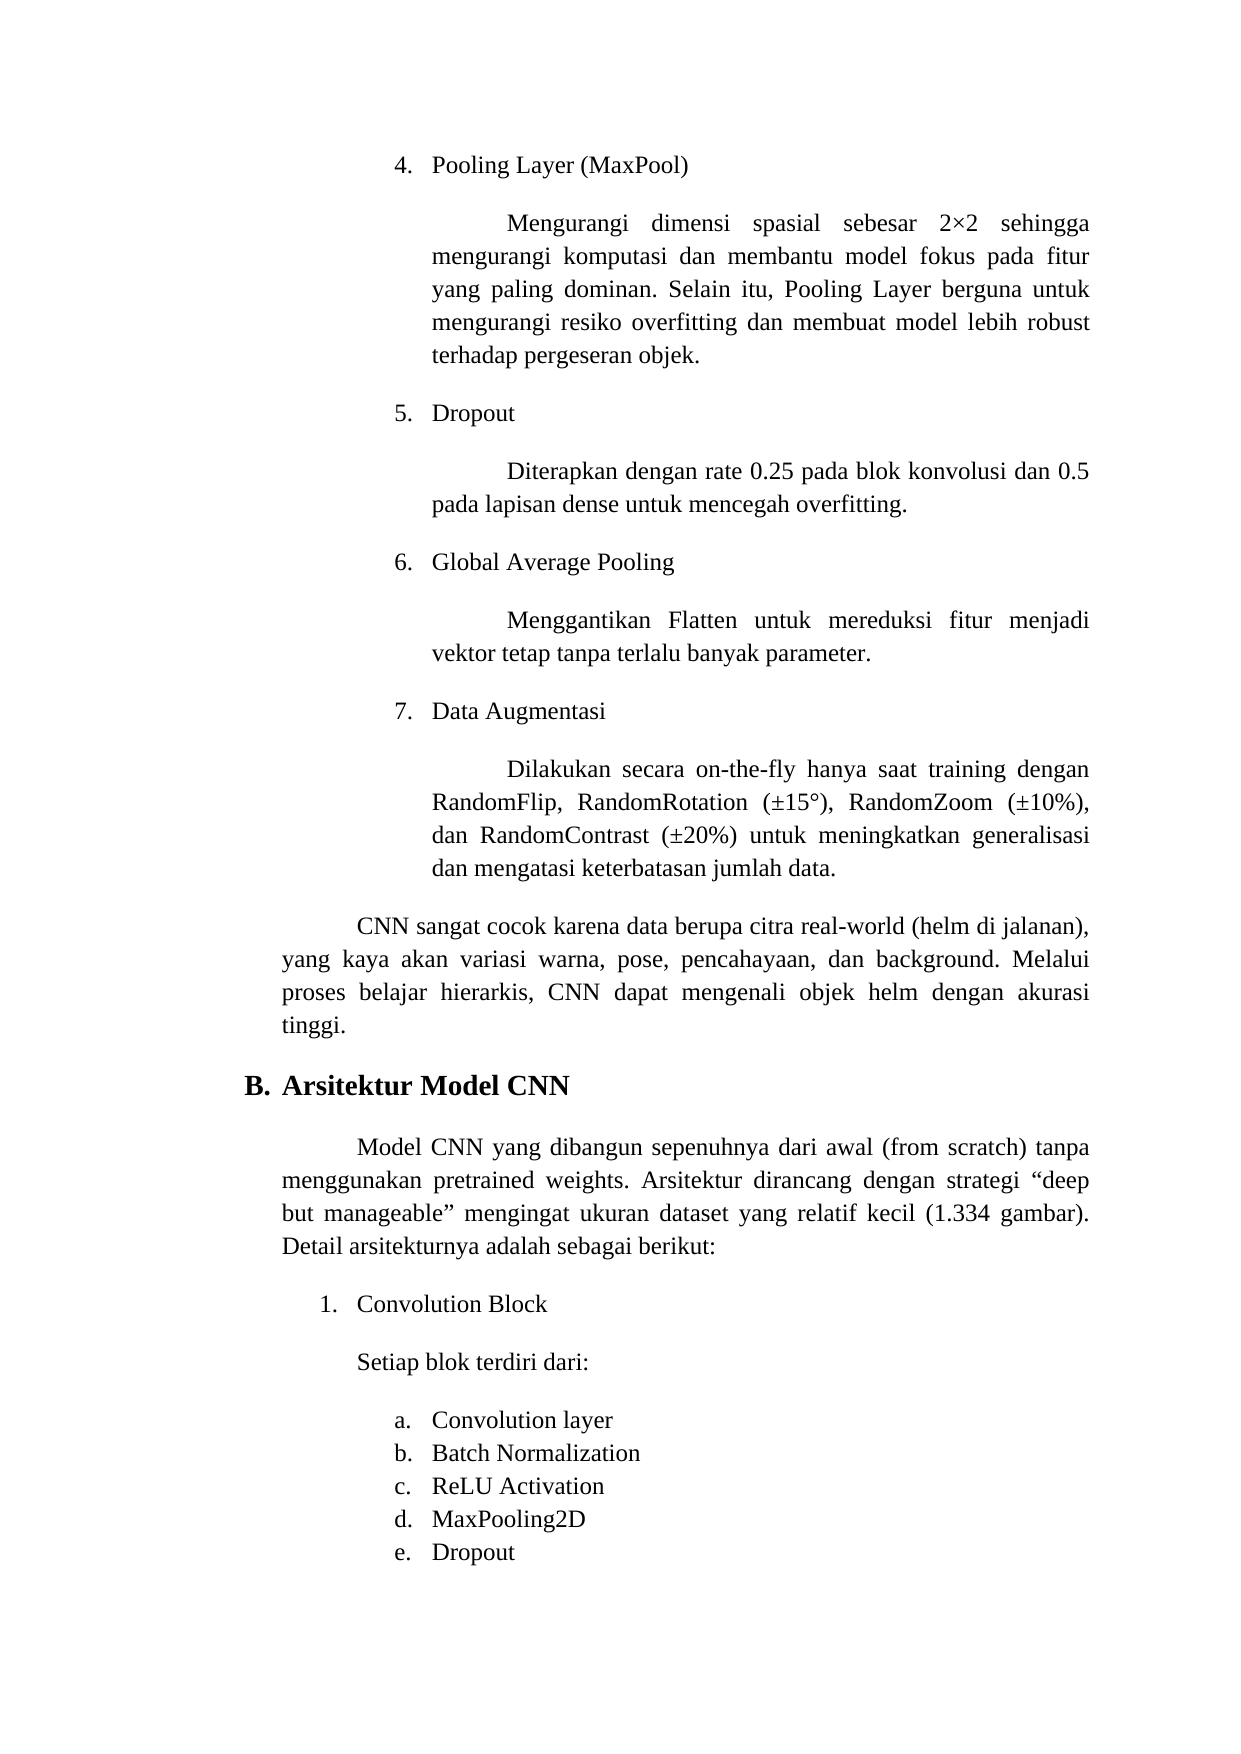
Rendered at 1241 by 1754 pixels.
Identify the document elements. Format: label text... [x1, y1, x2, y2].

list ReLU Activation [394, 1471, 1090, 1500]
subtitle Arsitektur Model CNN [244, 1068, 1090, 1102]
list Convolution Block [319, 1289, 1090, 1318]
list Pooling Layer (MaxPool) [394, 150, 1090, 179]
list Global Average Pooling [394, 547, 1090, 576]
list Dropout [394, 398, 1090, 427]
list Convolution layer [394, 1405, 1090, 1434]
list Batch Normalization [394, 1438, 1090, 1467]
text Setiap blok terdiri dari: [357, 1347, 1090, 1376]
text Model CNN yang dibangun sepenuhnya dari awal (from scratch) tanpa menggunakan pretrained weights. Arsitektur dirancang dengan strategi “deep but manageable” mengingat ukuran dataset yang relatif kecil (1.334 gambar). Detail arsitekturnya adalah sebagai berikut: [282, 1132, 1090, 1260]
text Diterapkan dengan rate 0.25 pada blok konvolusi dan 0.5 pada lapisan dense untuk mencegah overfitting. [432, 456, 1090, 518]
list Dropout [394, 1537, 1090, 1566]
text CNN sangat cocok karena data berupa citra real-world (helm di jalanan), yang kaya akan variasi warna, pose, pencahayaan, dan background. Melalui proses belajar hierarkis, CNN dapat mengenali objek helm dengan akurasi tinggi. [282, 911, 1090, 1039]
list MaxPooling2D [394, 1504, 1090, 1533]
text Mengurangi dimensi spasial sebesar 2×2 sehingga mengurangi komputasi dan membantu model fokus pada fitur yang paling dominan. Selain itu, Pooling Layer berguna untuk mengurangi resiko overfitting dan membuat model lebih robust terhadap pergeseran objek. [432, 208, 1090, 369]
text Menggantikan Flatten untuk mereduksi fitur menjadi vektor tetap tanpa terlalu banyak parameter. [432, 605, 1090, 667]
text Dilakukan secara on-the-fly hanya saat training dengan RandomFlip, RandomRotation (±15°), RandomZoom (±10%), dan RandomContrast (±20%) untuk meningkatkan generalisasi dan mengatasi keterbatasan jumlah data. [432, 754, 1090, 882]
list Data Augmentasi [394, 696, 1090, 725]
